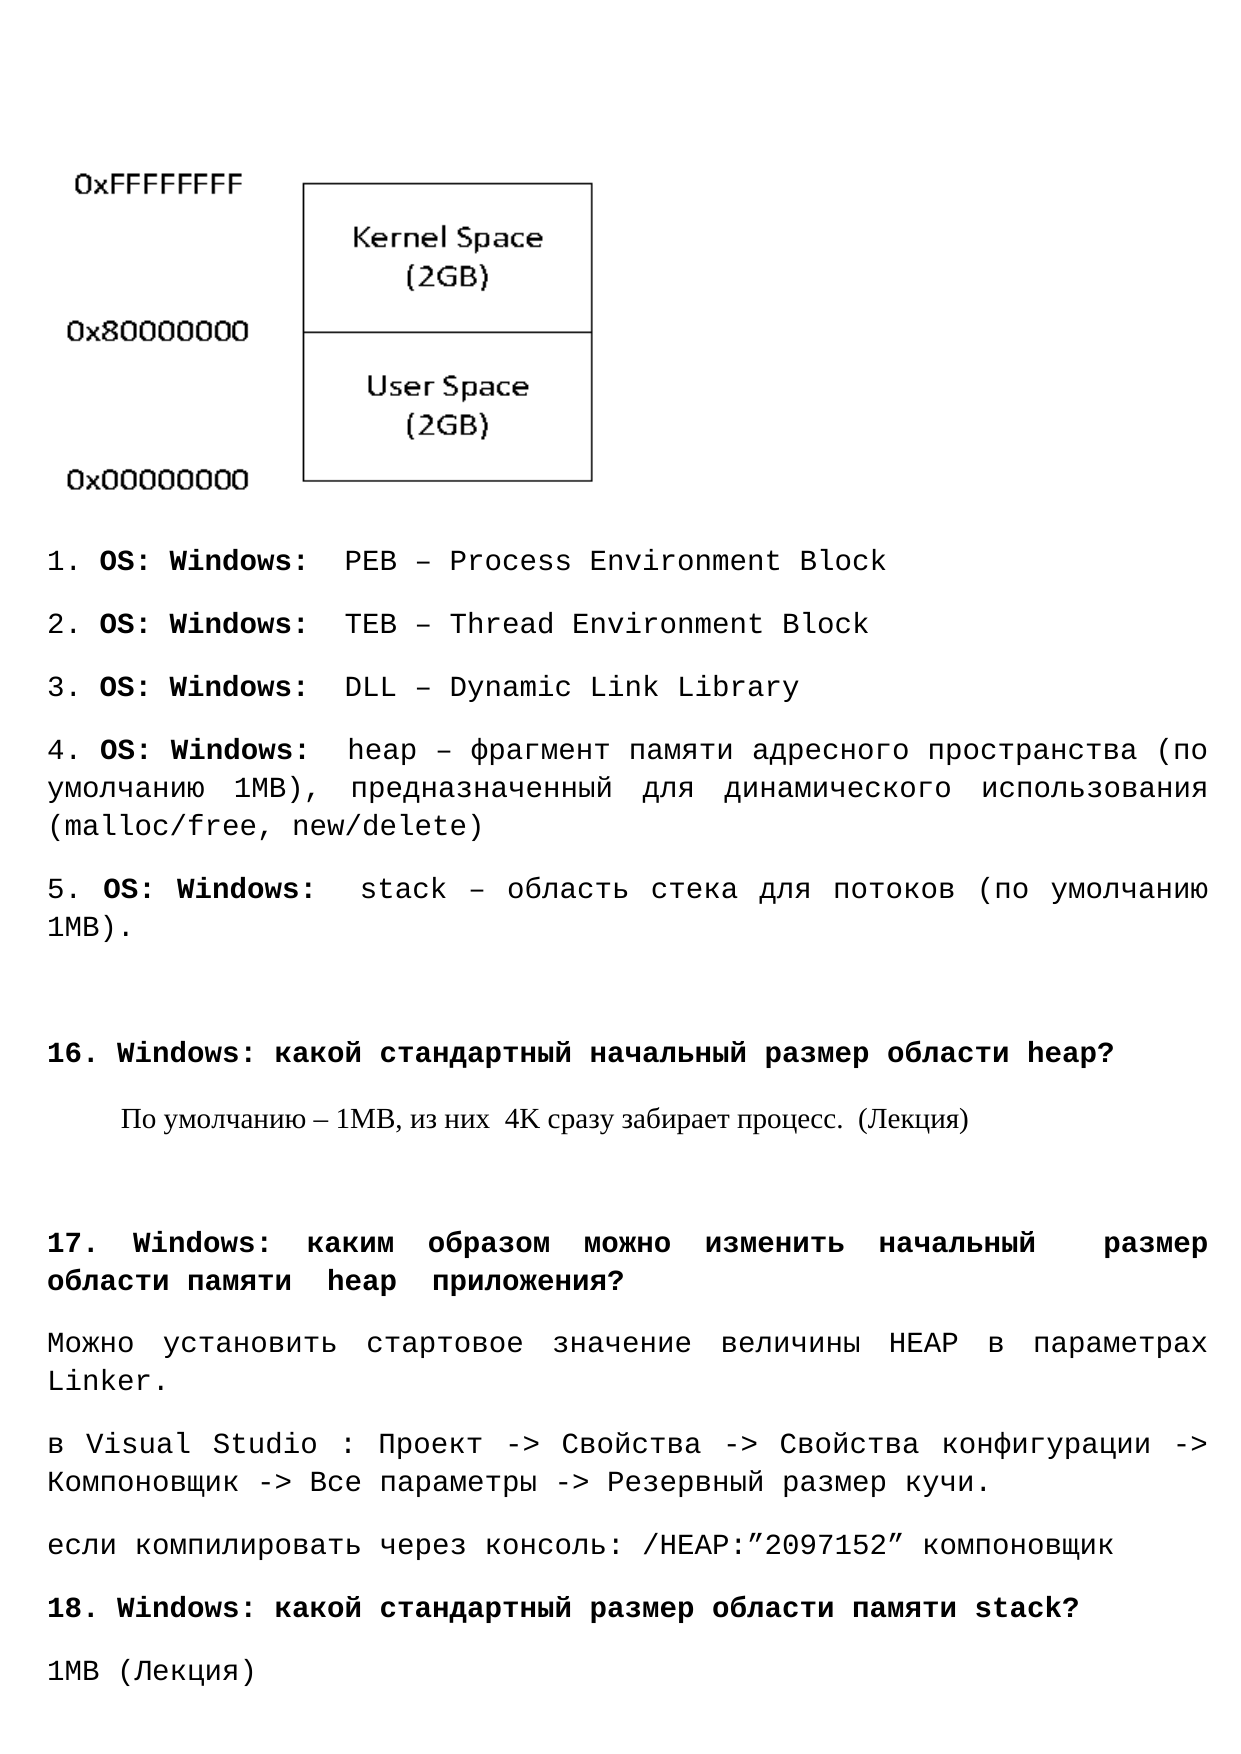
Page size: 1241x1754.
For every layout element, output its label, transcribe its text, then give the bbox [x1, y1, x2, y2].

text Можно установить стартовое значение величины HEAP в параметрах Linker. [47, 1329, 1209, 1399]
text 1. OS: Windows: PEB – Process Environment Block [47, 547, 1209, 579]
text 4. OS: Windows: heap – фрагмент памяти адресного пространства (по умолчанию 1MB), предназначенный для динамического использования (malloc/free, new/delete) [47, 735, 1209, 844]
text 18. Windows: какой стандартный размер области памяти stack? [47, 1593, 1209, 1626]
picture [46, 155, 596, 518]
text 5. OS: Windows: stack – область стека для потоков (по умолчанию 1MB). [47, 874, 1209, 945]
text 3. OS: Windows: DLL – Dynamic Link Library [47, 672, 1209, 705]
text По умолчанию – 1MB, из них 4K сразу забирает процесс. (Лекция) [47, 1101, 1209, 1134]
text 2. OS: Windows: TEB – Thread Environment Block [47, 609, 1209, 642]
text если компилировать через консоль: /HEAP:”2097152” компоновщик [47, 1530, 1209, 1563]
text 17. Windows: каким образом можно изменить начальный размер области памяти heap приложения? [47, 1228, 1209, 1299]
text в Visual Studio : Проект -> Свойства -> Свойства конфигурации -> Компоновщик -> Все параметры -> Резервный размер кучи. [47, 1429, 1209, 1500]
text 1MB (Лекция) [47, 1656, 1209, 1689]
text 16. Windows: какой стандартный начальный размер области heap? [47, 1038, 1209, 1071]
